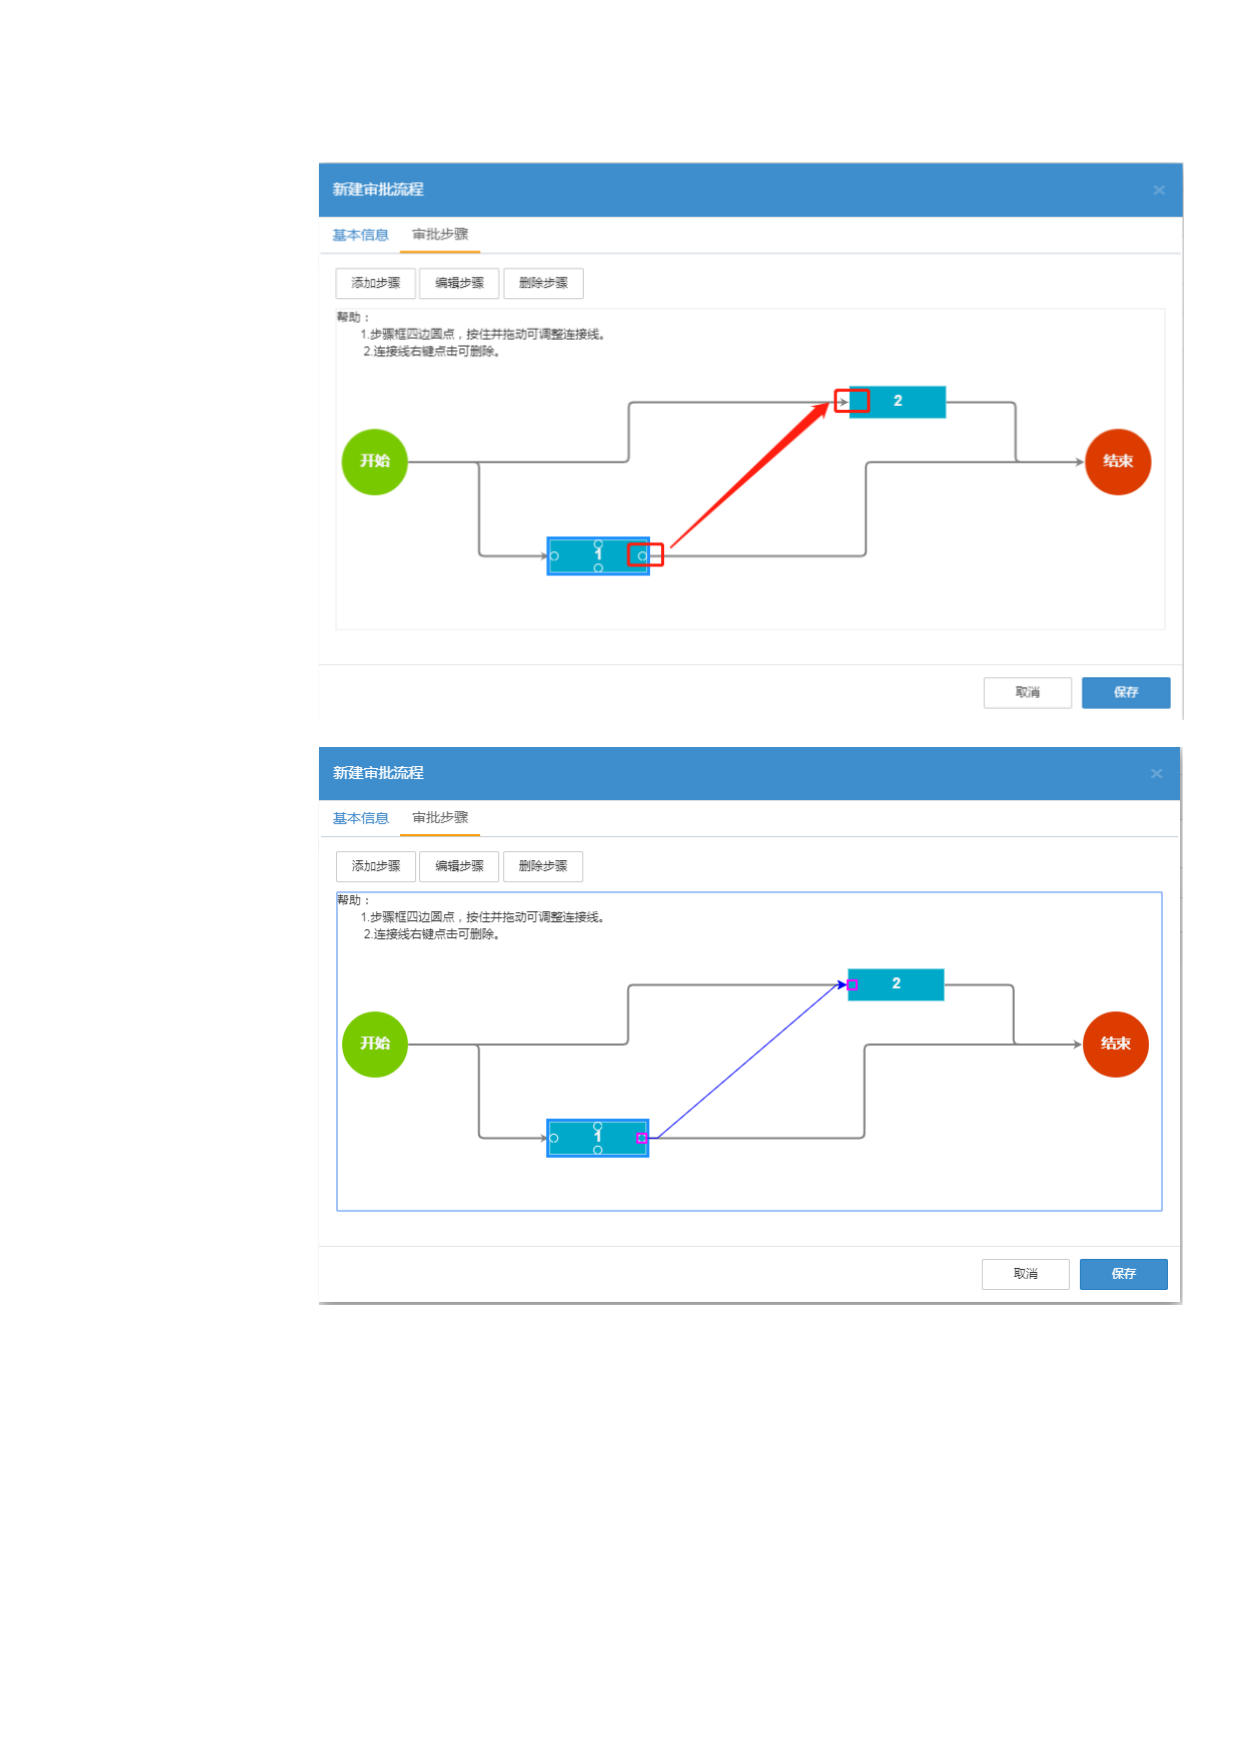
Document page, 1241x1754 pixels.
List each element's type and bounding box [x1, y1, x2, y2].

picture [318, 747, 1183, 1305]
picture [318, 162, 1184, 720]
